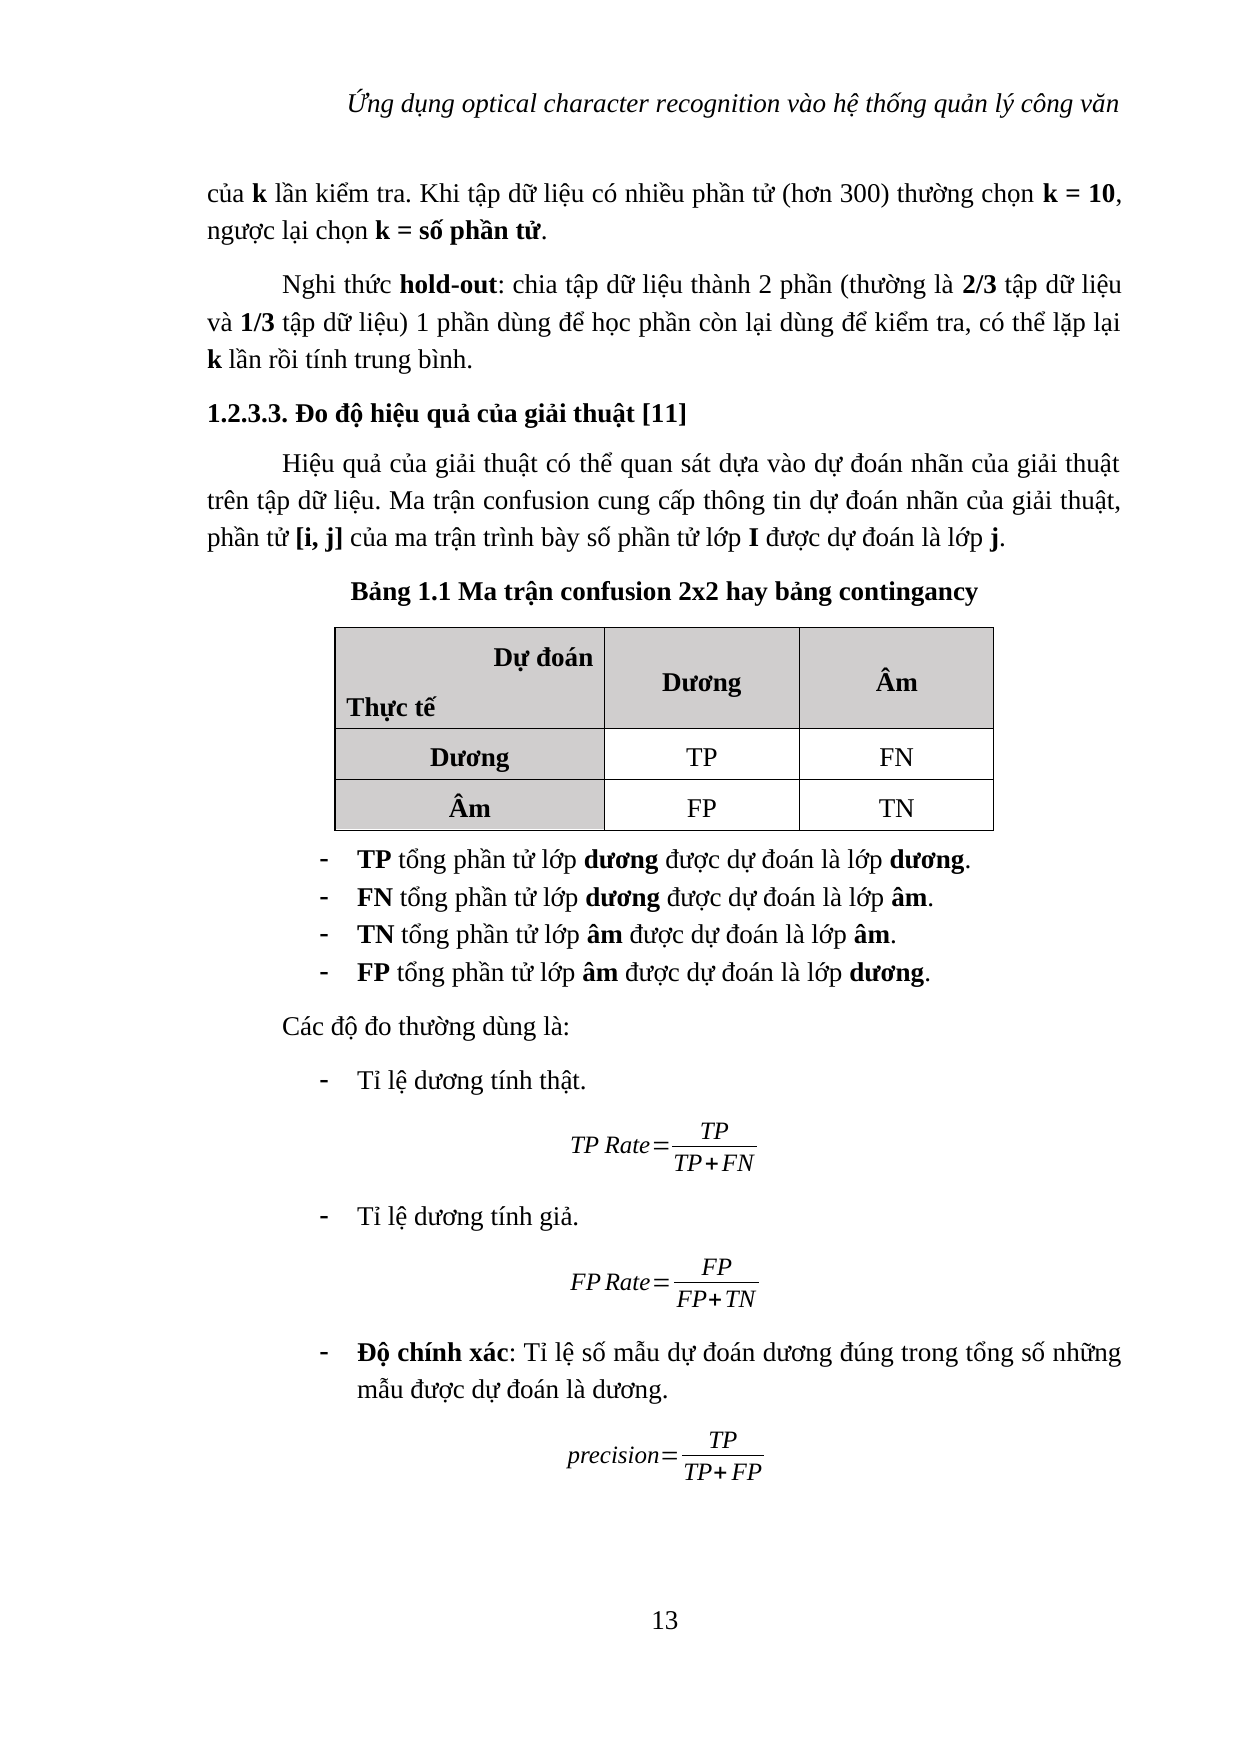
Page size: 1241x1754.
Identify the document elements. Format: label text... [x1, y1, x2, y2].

list FN tổng phần tử lớp dương được dự đoán là lớp âm. [319, 881, 1122, 912]
subtitle Đo độ hiệu quả của giải thuật [11] [207, 397, 1122, 428]
text Bảng 1.1 Ma trận confusion 2x2 hay bảng contingancy [207, 575, 1122, 606]
list Tỉ lệ dương tính thật. [319, 1064, 1122, 1095]
list TN tổng phần tử lớp âm được dự đoán là lớp âm. [319, 918, 1122, 949]
list TP tổng phần tử lớp dương được dự đoán là lớp dương. [319, 843, 1122, 874]
text Hiệu quả của giải thuật có thể quan sát dựa vào dự đoán nhãn của giải thuật trên tập dữ liệu. Ma trận confusion cung cấp thông tin dự đoán nhãn của giải thuật, phần tử [i, j] của ma trận trình bày số phần tử lớp I được dự đoán là lớp j. [207, 447, 1122, 552]
table_cell FN [800, 729, 993, 779]
list FP tổng phần tử lớp âm được dự đoán là lớp dương. [319, 956, 1122, 987]
text Các độ đo thường dùng là: [207, 1010, 1122, 1041]
table_cell Âm [336, 780, 604, 829]
text Nghi thức hold-out: chia tập dữ liệu thành 2 phần (thường là 2/3 tập dữ liệu và 1/3 tập dữ liệu) 1 phần dùng để học phần còn lại dùng để kiểm tra, có thể lặp lại k lần rồi tính trung bình. [207, 268, 1122, 374]
table_header Dự đoán Thực tế [336, 628, 604, 728]
table_cell TP [605, 729, 799, 779]
table_cell TN [800, 780, 993, 829]
list Tỉ lệ dương tính giả. [319, 1200, 1122, 1231]
table_cell Dương [336, 729, 604, 779]
table_cell FP [605, 780, 799, 829]
table_header Âm [800, 628, 993, 728]
list Độ chính xác: Tỉ lệ số mẫu dự đoán dương đúng trong tổng số những mẫu được dự đoán là dương. [319, 1336, 1122, 1404]
table_header Dương [605, 628, 799, 728]
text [207, 177, 1122, 246]
